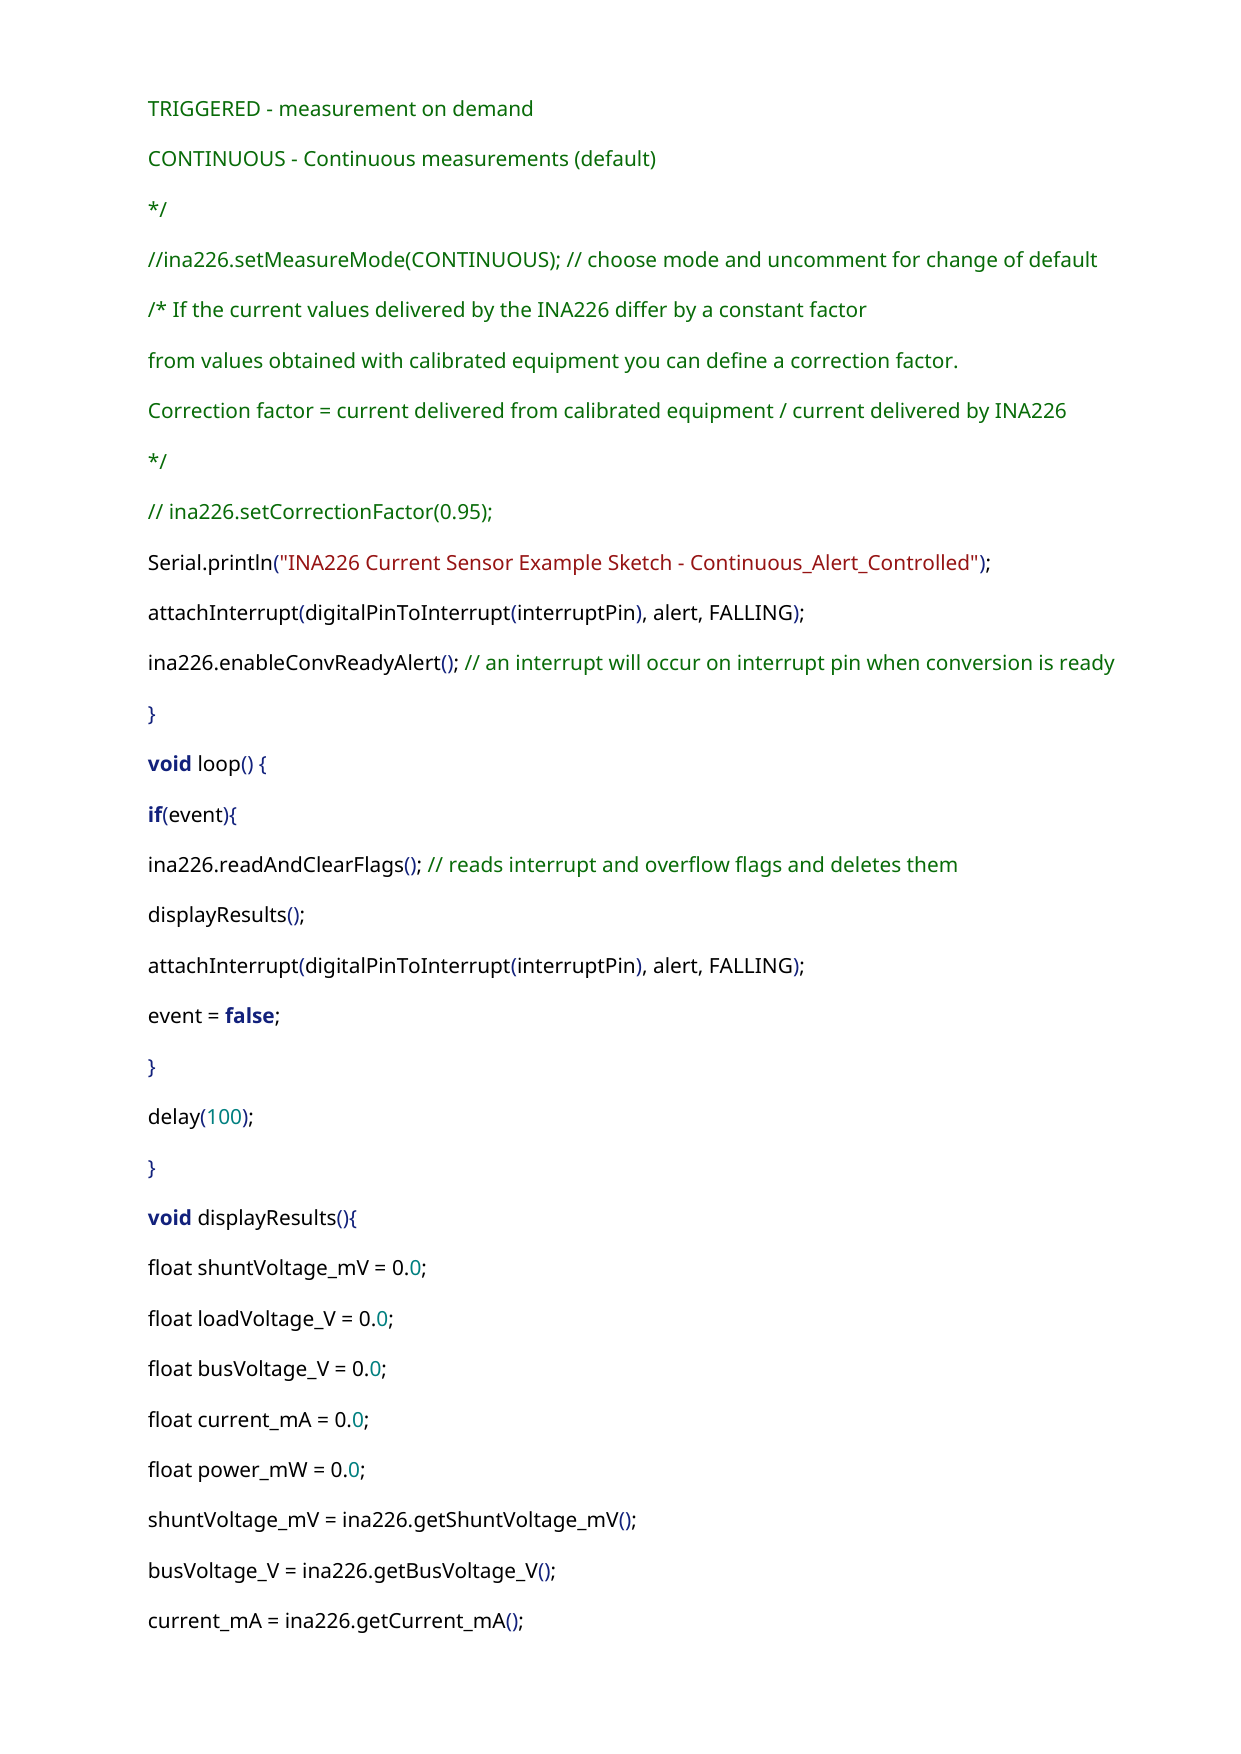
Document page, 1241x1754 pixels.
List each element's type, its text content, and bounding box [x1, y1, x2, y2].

text attachInterrupt(digitalPinToInterrupt(interruptPin), alert, FALLING); [148, 593, 1152, 626]
text delay(100); [148, 1097, 1152, 1131]
text //ina226.setMeasureMode(CONTINUOUS); // choose mode and uncomment for change of default [148, 240, 1152, 273]
text Serial.println("INA226 Current Sensor Example Sketch - Continuous_Alert_Controlled"); [148, 542, 1152, 576]
text if(event){ [148, 794, 1152, 828]
text attachInterrupt(digitalPinToInterrupt(interruptPin), alert, FALLING); [148, 946, 1152, 979]
text */ [148, 189, 1152, 223]
text */ [148, 441, 1152, 475]
text ina226.enableConvReadyAlert(); // an interrupt will occur on interrupt pin when conversion is ready [148, 643, 1152, 677]
text Correction factor = current delivered from calibrated equipment / current delivered by INA226 [148, 391, 1152, 425]
text displayResults(); [148, 895, 1152, 929]
text from values obtained with calibrated equipment you can define a correction factor. [148, 341, 1152, 374]
text float shuntVoltage_mV = 0.0; [148, 1248, 1152, 1282]
text ina226.readAndClearFlags(); // reads interrupt and overflow flags and deletes them [148, 845, 1152, 878]
text current_mA = ina226.getCurrent_mA(); [148, 1601, 1152, 1635]
text } [148, 693, 1152, 727]
text void loop() { [148, 744, 1152, 778]
text event = false; [148, 996, 1152, 1030]
text shuntVoltage_mV = ina226.getShuntVoltage_mV(); [148, 1500, 1152, 1534]
text float loadVoltage_V = 0.0; [148, 1298, 1152, 1332]
text void displayResults(){ [148, 1198, 1152, 1231]
text // ina226.setCorrectionFactor(0.95); [148, 492, 1152, 526]
text float power_mW = 0.0; [148, 1450, 1152, 1483]
text float busVoltage_V = 0.0; [148, 1349, 1152, 1383]
text TRIGGERED - measurement on demand [148, 88, 1152, 122]
text /* If the current values delivered by the INA226 differ by a constant factor [148, 290, 1152, 324]
text } [148, 1147, 1152, 1181]
text } [148, 1046, 1152, 1080]
text CONTINUOUS - Continuous measurements (default) [148, 139, 1152, 173]
text float current_mA = 0.0; [148, 1399, 1152, 1433]
text busVoltage_V = ina226.getBusVoltage_V(); [148, 1551, 1152, 1584]
